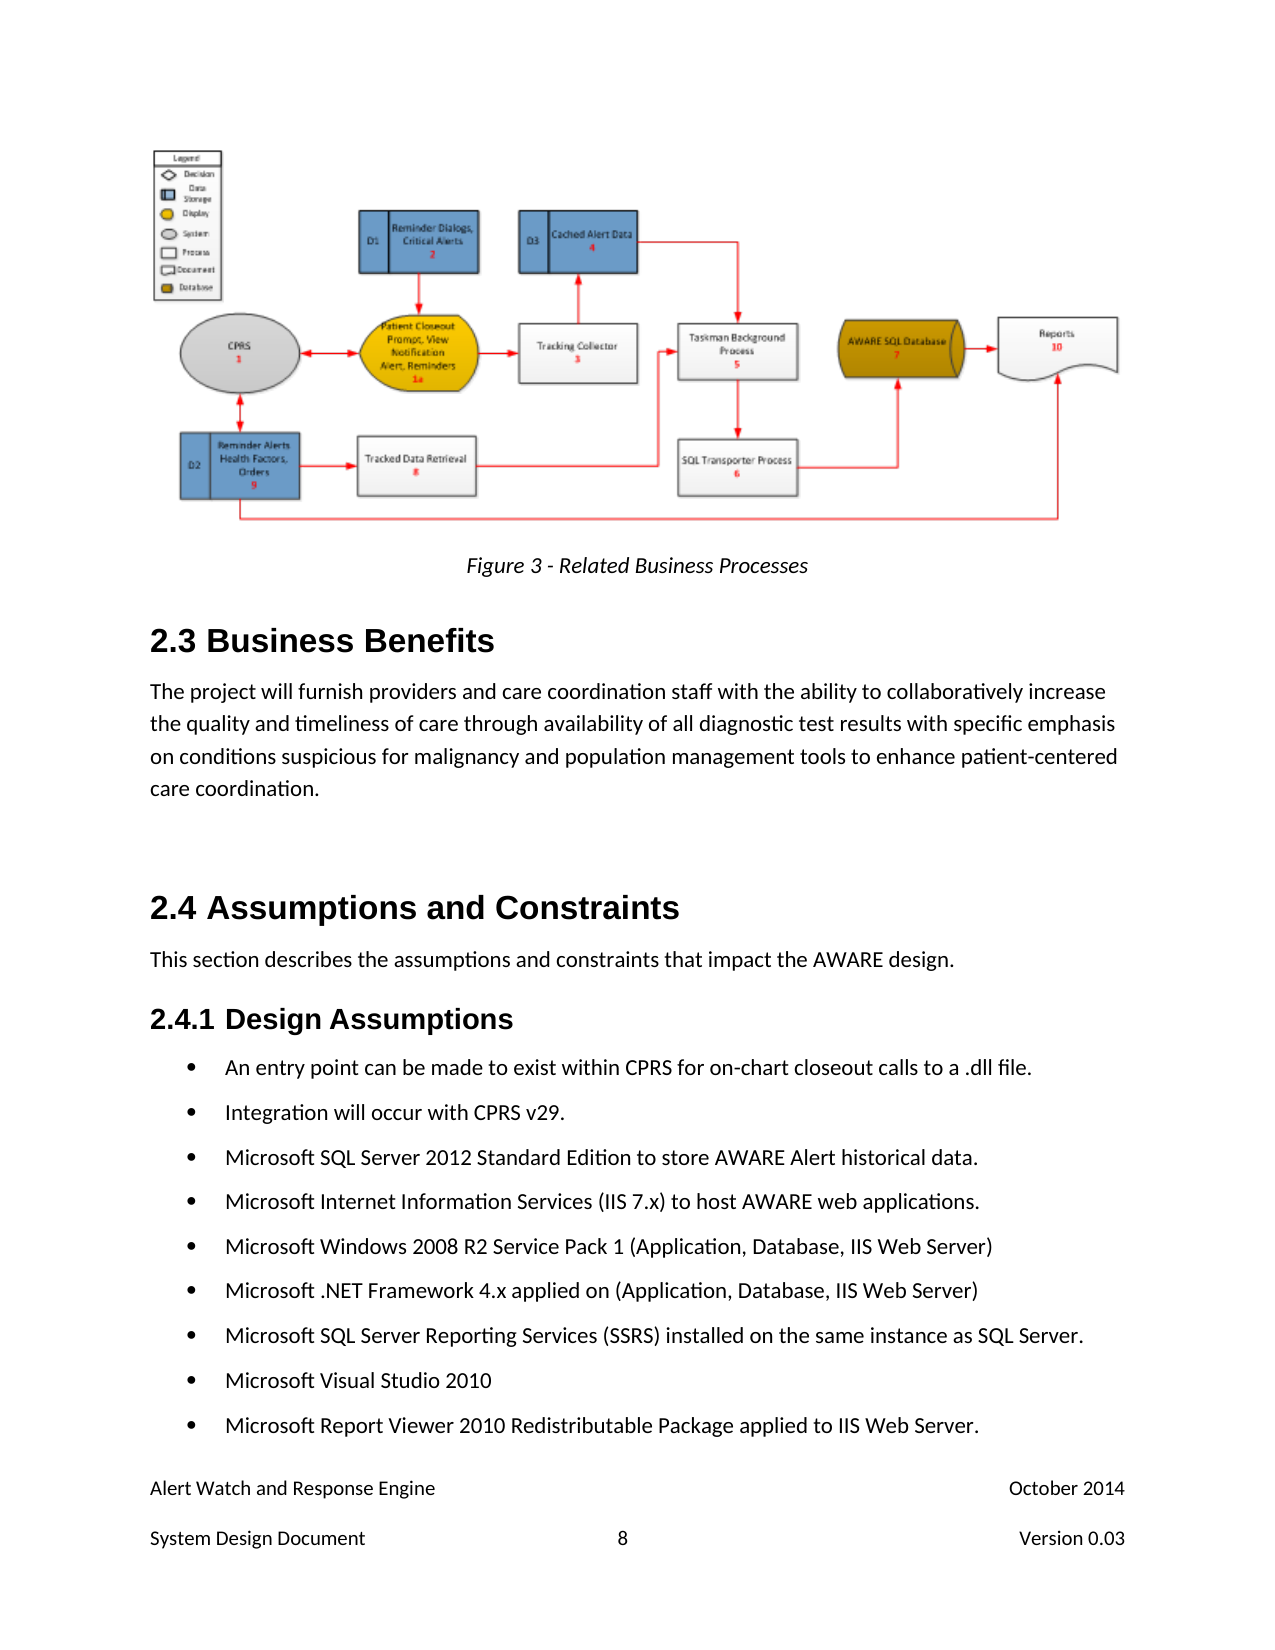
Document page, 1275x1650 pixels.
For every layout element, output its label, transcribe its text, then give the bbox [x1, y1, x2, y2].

text This section describes the assumptions and constraints that impact the AWARE design. [150, 945, 1125, 973]
list Microsoft SQL Server 2012 Standard Edition to store AWARE Alert historical data. [187, 1143, 1125, 1171]
list An entry point can be made to exist within CPRS for on-chart closeout calls to a .dll file. [187, 1053, 1125, 1081]
list Integration will occur with CPRS v29. [187, 1098, 1125, 1126]
list Microsoft Visual Studio 2010 [187, 1366, 1125, 1394]
picture [152, 150, 1123, 535]
list Microsoft Report Viewer 2010 Redistributable Package applied to IIS Web Server. [187, 1411, 1125, 1439]
list Microsoft .NET Framework 4.x applied on (Application, Database, IIS Web Server) [187, 1277, 1125, 1305]
text The project will furnish providers and care coordination staff with the ability to collaboratively increase the quality and timeliness of care through availability of all diagnostic test results with specific emphasis on conditions suspicious for malignancy and population management tools to enhance patient-centered care coordination. [150, 677, 1125, 802]
list Microsoft SQL Server Reporting Services (SSRS) installed on the same instance as SQL Server. [187, 1321, 1125, 1349]
subtitle Business Benefits [150, 621, 1125, 659]
list Microsoft Internet Information Services (IIS 7.x) to host AWARE web applications. [187, 1187, 1125, 1215]
subtitle Assumptions and Constraints [150, 888, 1125, 927]
list Microsoft Windows 2008 R2 Service Pack 1 (Application, Database, IIS Web Server) [187, 1232, 1125, 1260]
subtitle Design Assumptions [150, 1002, 1125, 1036]
